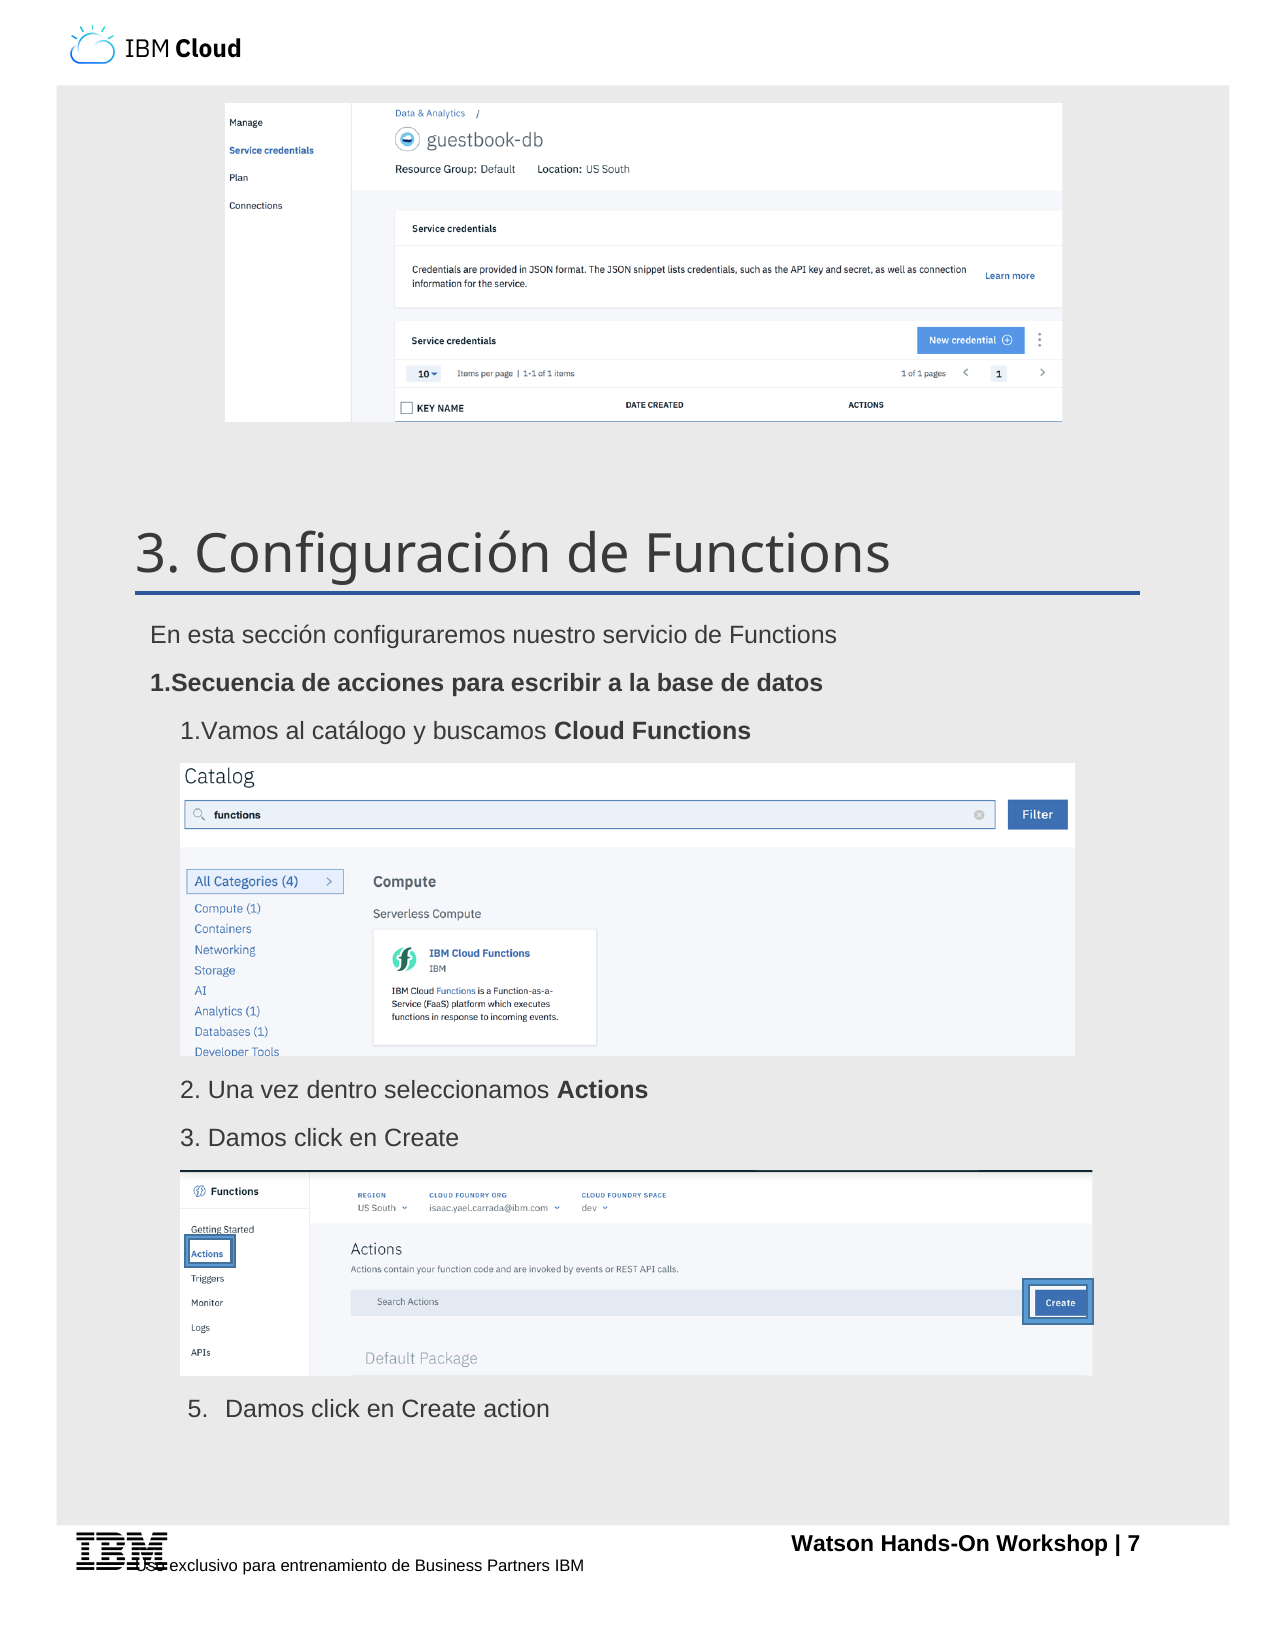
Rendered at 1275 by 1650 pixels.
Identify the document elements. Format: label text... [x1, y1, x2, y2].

picture [75, 1531, 170, 1572]
list 3. Damos click en Create [180, 1122, 1140, 1151]
picture [225, 103, 1063, 422]
list 1.Secuencia de acciones para escribir a la base de datos [150, 668, 1140, 697]
subtitle 3. Configuración de Functions [135, 515, 1140, 591]
list En esta sección configuraremos nuestro servicio de Functions [150, 620, 1140, 649]
list 2. Una vez dentro seleccionamos Actions [180, 1075, 1140, 1103]
picture [180, 763, 1076, 1056]
list 1.Vamos al catálogo y buscamos Cloud Functions [180, 716, 1140, 744]
picture [51, 25, 259, 82]
picture [180, 1170, 1093, 1376]
picture [1030, 1286, 1086, 1317]
list Damos click en Create action [187, 1394, 1140, 1423]
